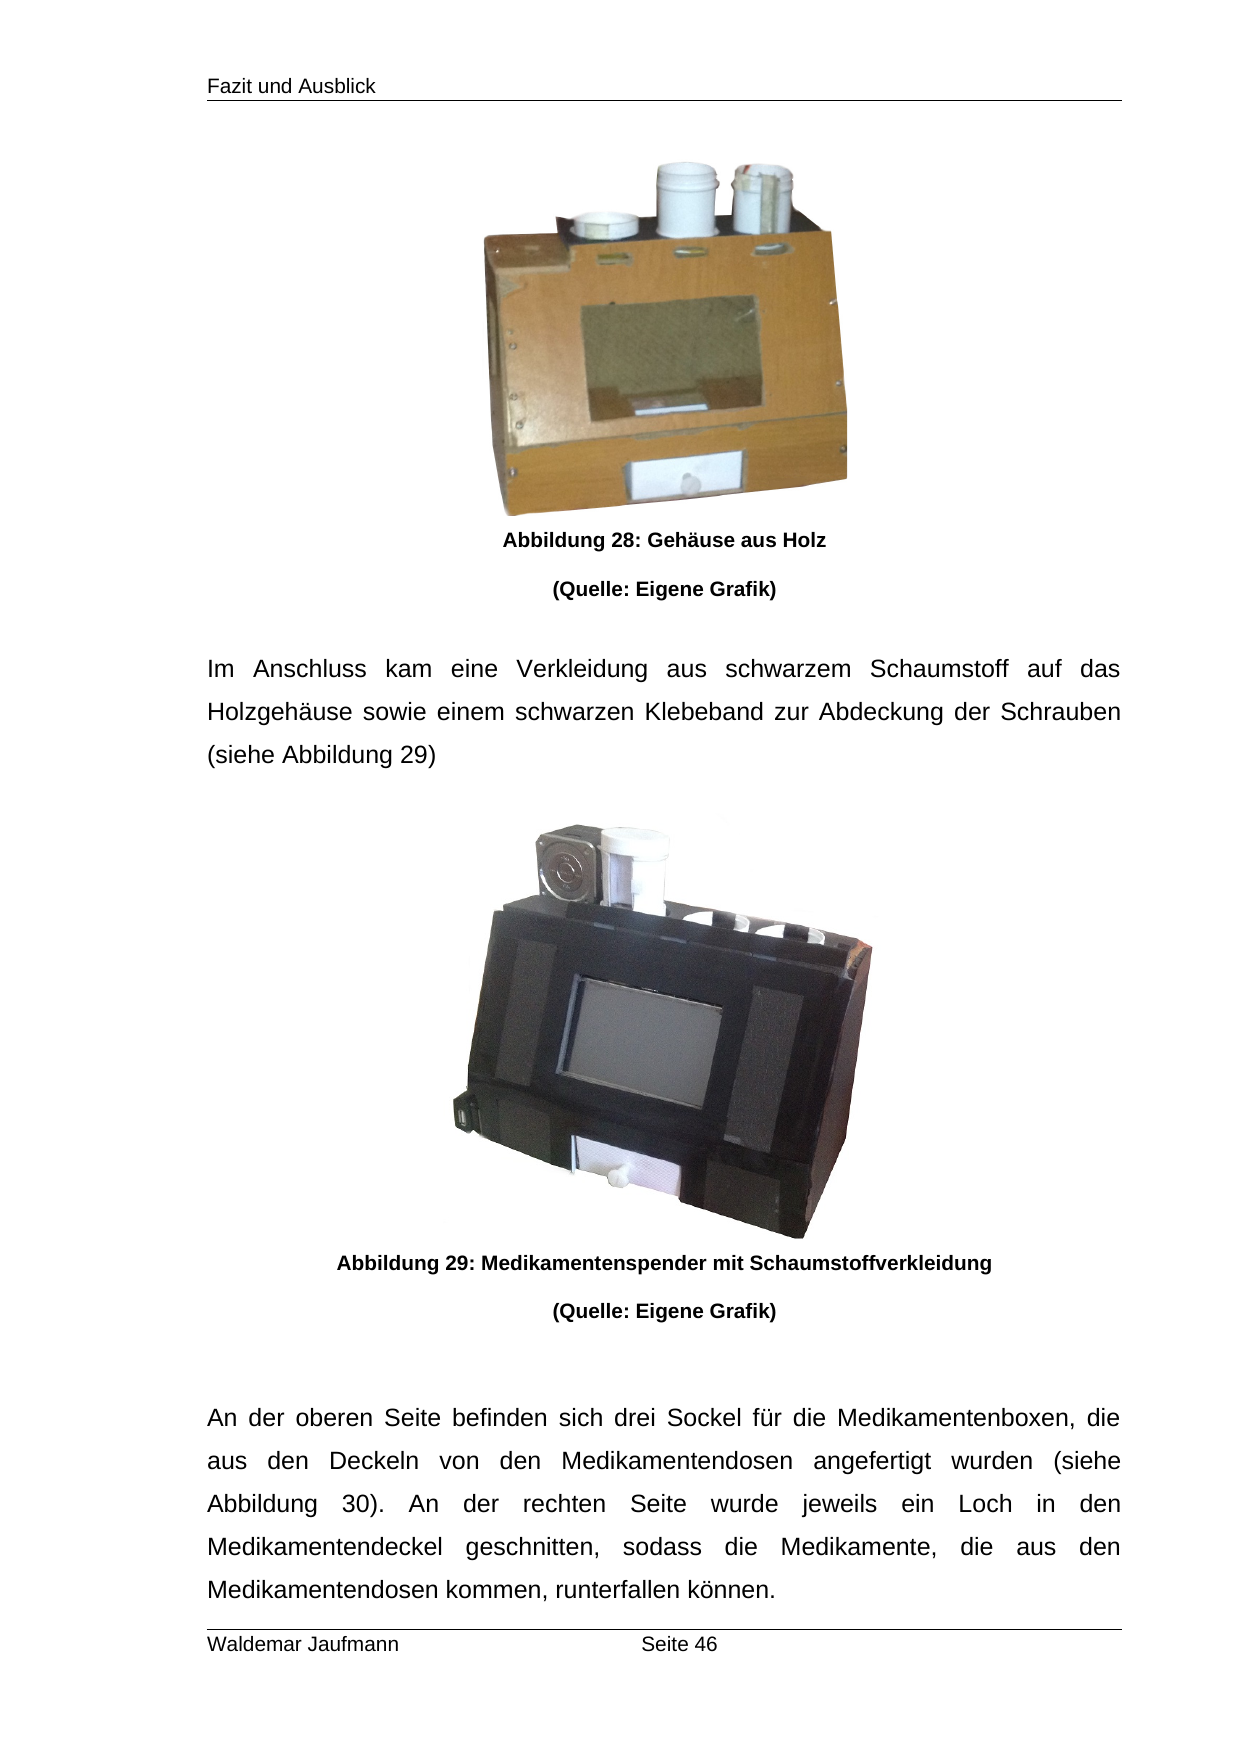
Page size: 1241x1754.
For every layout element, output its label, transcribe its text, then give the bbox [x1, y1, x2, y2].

picture [443, 811, 886, 1239]
text Abbildung 28: Gehäuse aus Holz [207, 528, 1122, 552]
picture [481, 146, 848, 516]
text (Quelle: Eigene Grafik) [207, 577, 1122, 601]
text Abbildung 29: Medikamentenspender mit Schaumstoffverkleidung [207, 1251, 1122, 1275]
text Im Anschluss kam eine Verkleidung aus schwarzem Schaumstoff auf das Holzgehäuse sowie einem schwarzen Klebeband zur Abdeckung der Schrauben (siehe Abbildung 29) [207, 654, 1122, 769]
text (Quelle: Eigene Grafik) [207, 1299, 1122, 1323]
text An der oberen Seite befinden sich drei Sockel für die Medikamentenboxen, die aus den Deckeln von den Medikamentendosen angefertigt wurden (siehe Abbildung 30). An der rechten Seite wurde jeweils ein Loch in den Medikamentendeckel geschnitten, sodass die Medikamente, die aus den Medikamentendosen kommen, runterfallen können. [207, 1403, 1122, 1604]
